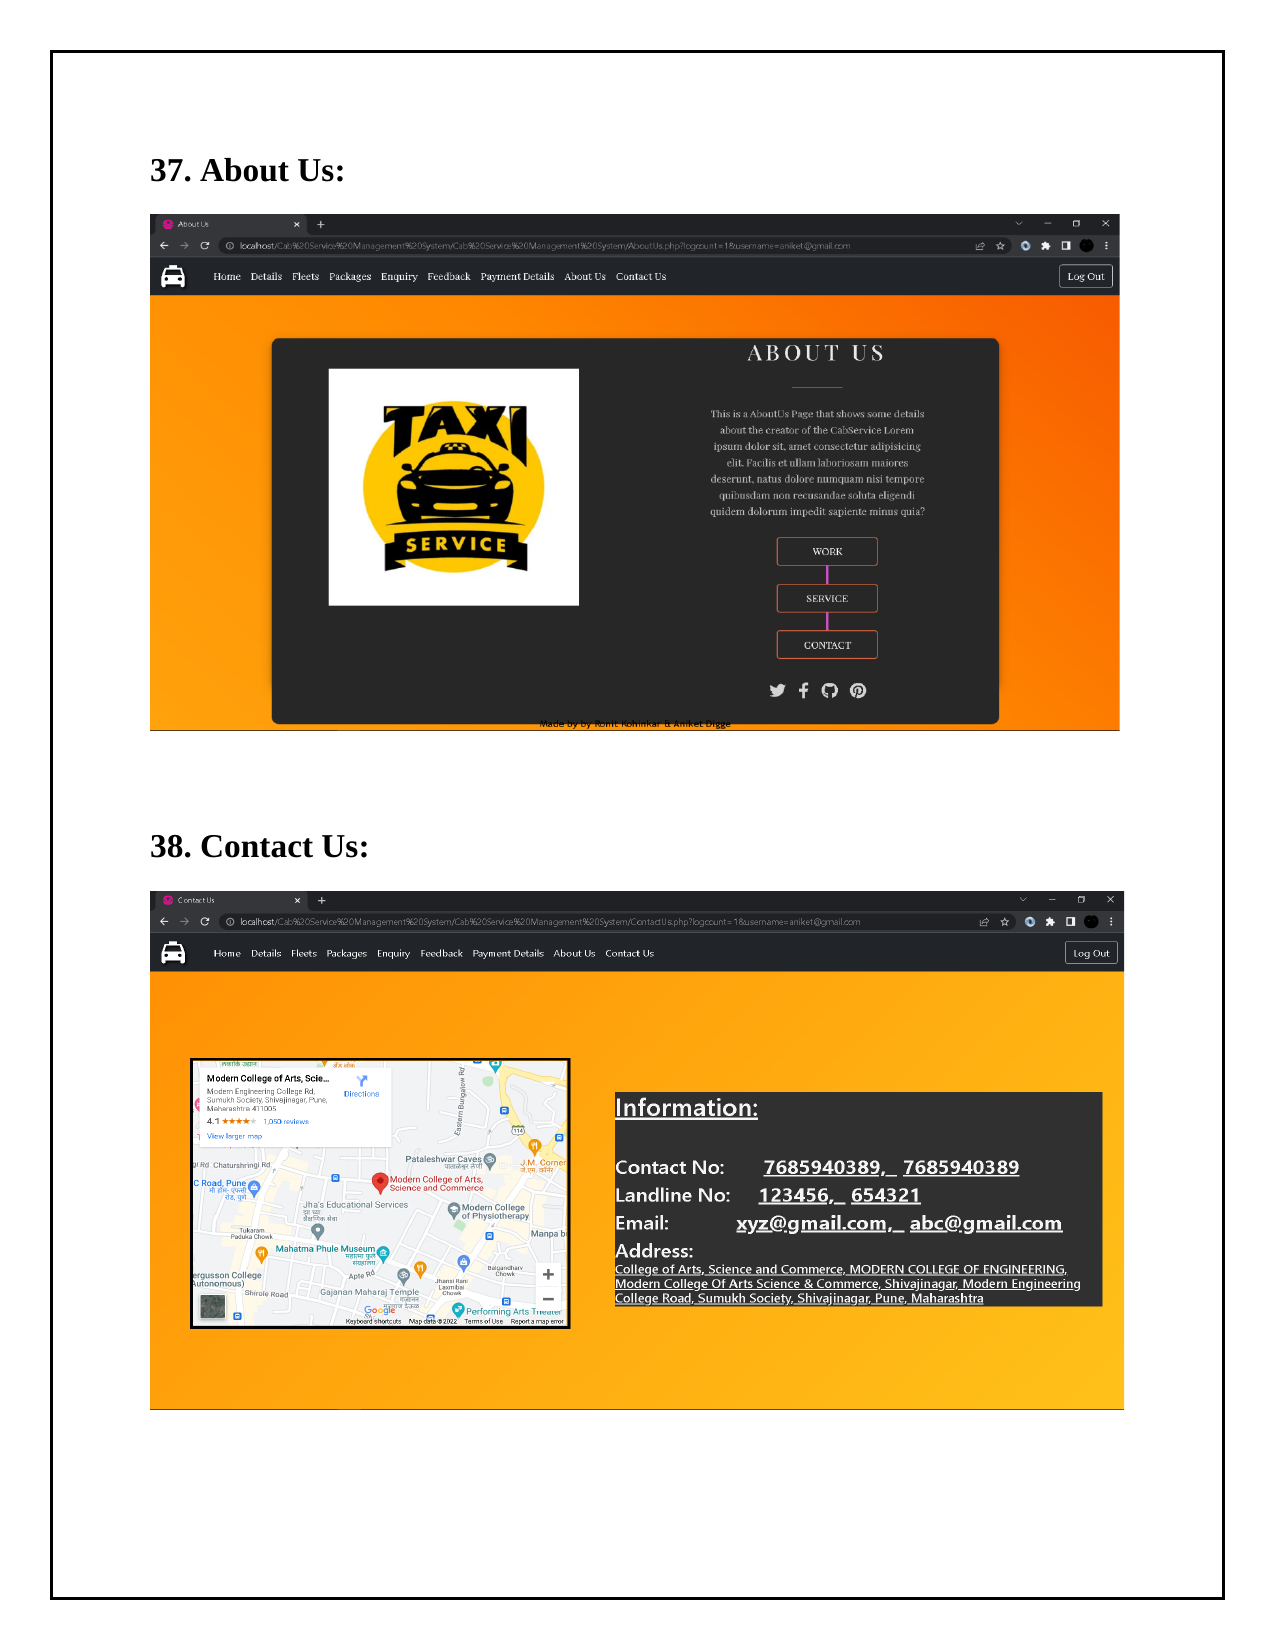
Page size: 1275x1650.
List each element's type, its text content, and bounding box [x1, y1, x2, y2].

picture [150, 891, 1125, 1410]
list Contact Us: [150, 827, 1125, 865]
picture [150, 214, 1120, 731]
list About Us: [150, 150, 1125, 188]
